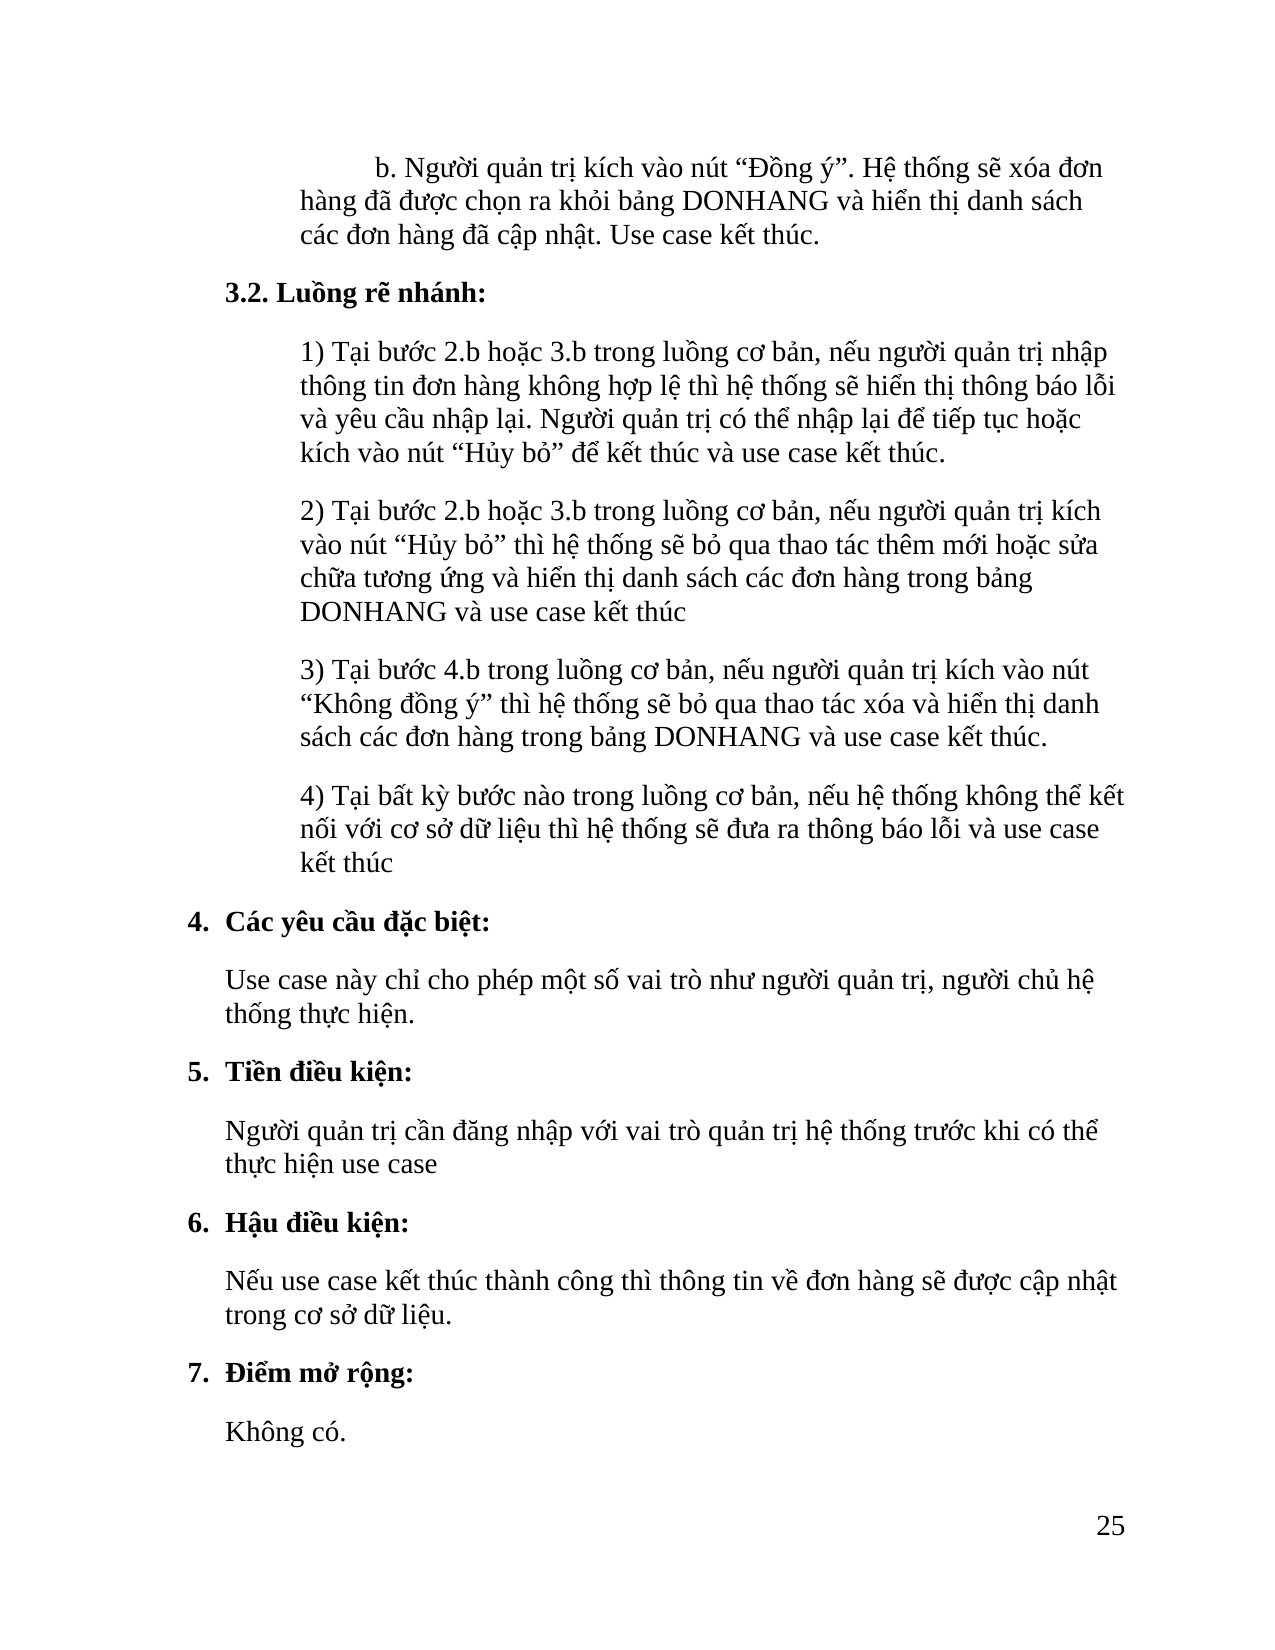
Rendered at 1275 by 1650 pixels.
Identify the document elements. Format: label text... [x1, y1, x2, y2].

text 1) Tại bước 2.b hoặc 3.b trong luồng cơ bản, nếu người quản trị nhập thông tin đơn hàng không hợp lệ thì hệ thống sẽ hiển thị thông báo lỗi và yêu cầu nhập lại. Người quản trị có thể nhập lại để tiếp tục hoặc kích vào nút “Hủy bỏ” để kết thúc và use case kết thúc. [300, 334, 1125, 468]
text Không có. [187, 1414, 1125, 1448]
list Các yêu cầu đặc biệt: [187, 904, 1125, 937]
text Use case này chỉ cho phép một số vai trò như người quản trị, người chủ hệ thống thực hiện. [225, 962, 1125, 1029]
list Hậu điều kiện: [187, 1205, 1125, 1238]
list Tiền điều kiện: [187, 1054, 1125, 1088]
text 4) Tại bất kỳ bước nào trong luồng cơ bản, nếu hệ thống không thể kết nối với cơ sở dữ liệu thì hệ thống sẽ đưa ra thông báo lỗi và use case kết thúc [300, 778, 1125, 879]
text Nếu use case kết thúc thành công thì thông tin về đơn hàng sẽ được cập nhật trong cơ sở dữ liệu. [225, 1263, 1125, 1331]
text 3) Tại bước 4.b trong luồng cơ bản, nếu người quản trị kích vào nút “Không đồng ý” thì hệ thống sẽ bỏ qua thao tác xóa và hiển thị danh sách các đơn hàng trong bảng DONHANG và use case kết thúc. [300, 652, 1125, 753]
text b. Người quản trị kích vào nút “Đồng ý”. Hệ thống sẽ xóa đơn hàng đã được chọn ra khỏi bảng DONHANG và hiển thị danh sách các đơn hàng đã cập nhật. Use case kết thúc. [300, 150, 1125, 251]
text 3.2. Luồng rẽ nhánh: [225, 276, 1125, 309]
list Điểm mở rộng: [187, 1356, 1125, 1389]
text 2) Tại bước 2.b hoặc 3.b trong luồng cơ bản, nếu người quản trị kích vào nút “Hủy bỏ” thì hệ thống sẽ bỏ qua thao tác thêm mới hoặc sửa chữa tương ứng và hiển thị danh sách các đơn hàng trong bảng DONHANG và use case kết thúc [300, 493, 1125, 627]
text Người quản trị cần đăng nhập với vai trò quản trị hệ thống trước khi có thể thực hiện use case [225, 1113, 1125, 1180]
